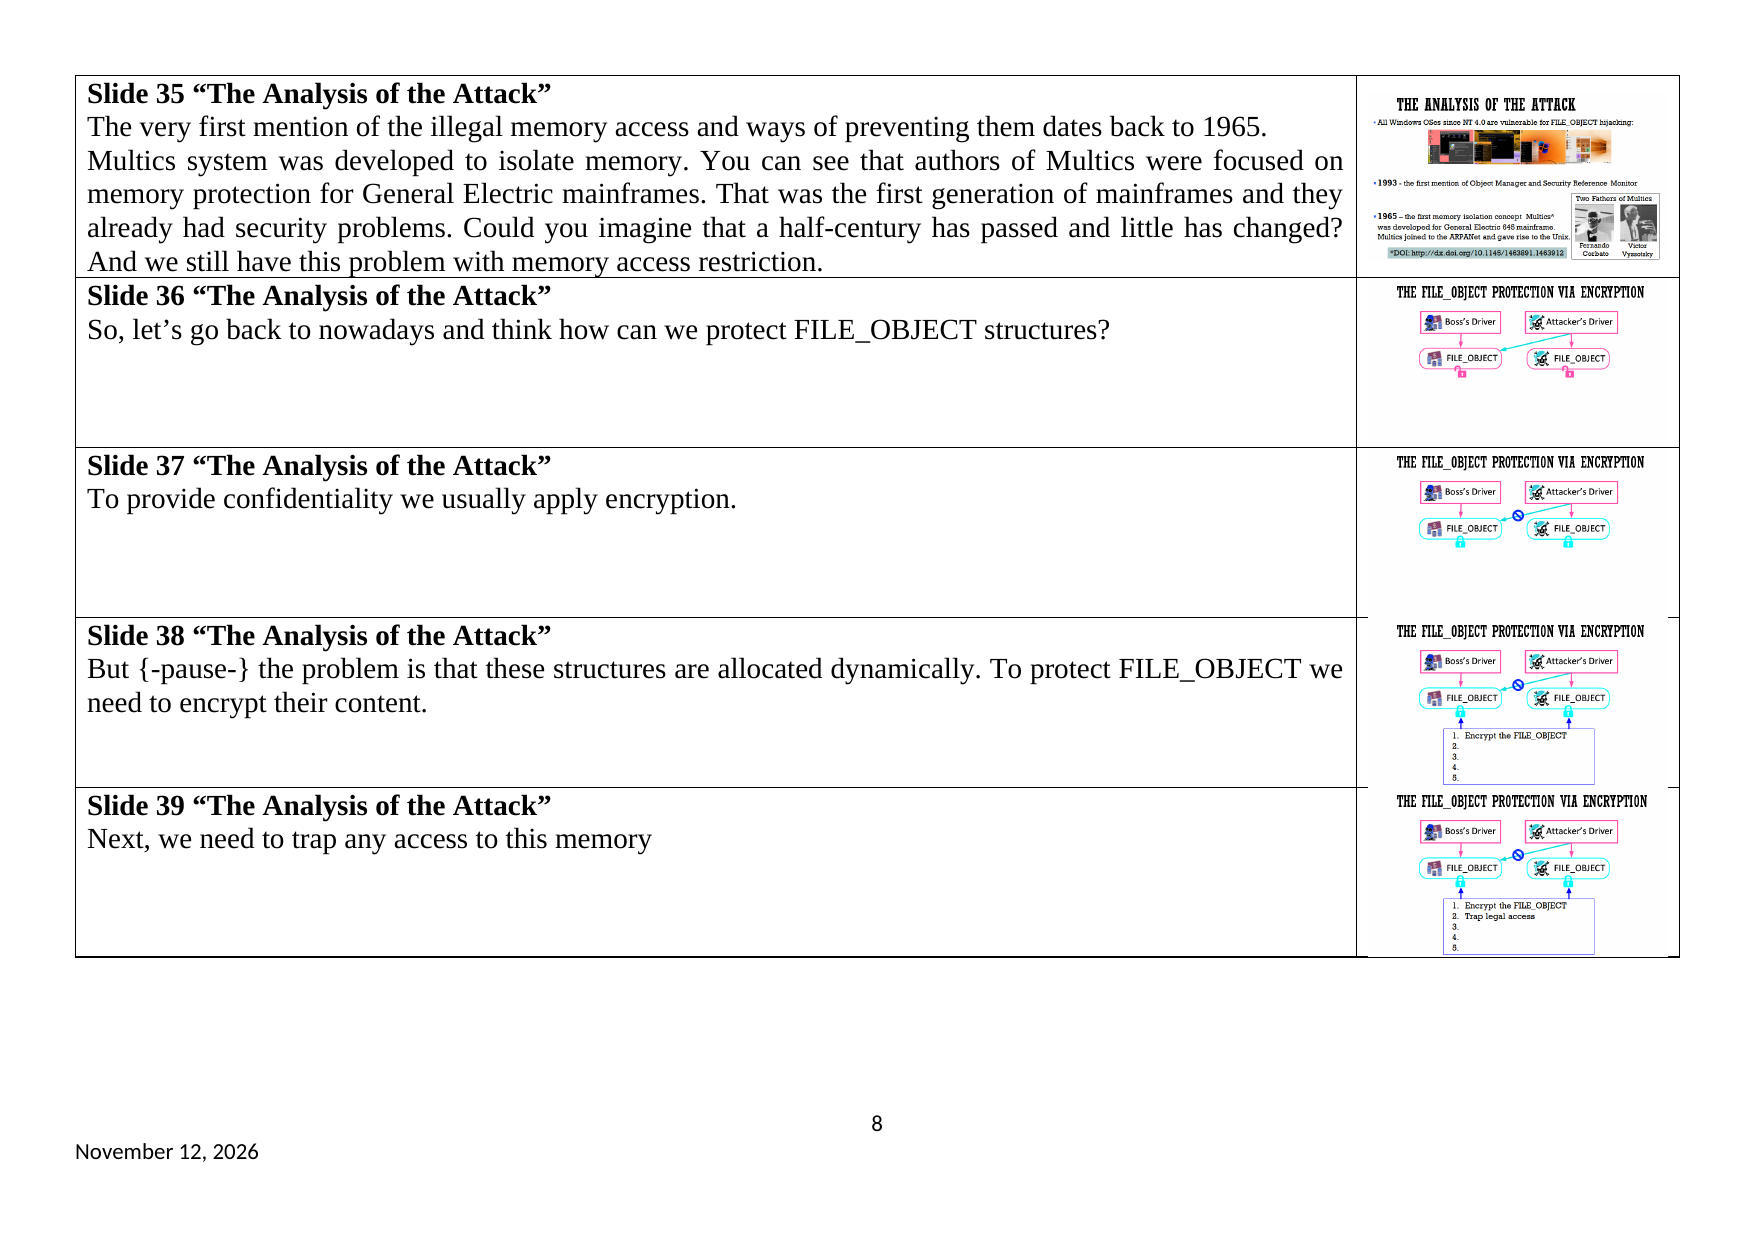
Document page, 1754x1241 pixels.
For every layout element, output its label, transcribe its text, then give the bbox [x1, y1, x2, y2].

table_cell [1357, 278, 1368, 447]
table_cell [1357, 448, 1368, 617]
table_cell [1357, 76, 1679, 277]
table_cell [1357, 618, 1368, 787]
table_cell Slide 36 “The Analysis of the Attack” So, let’s go back to nowadays and think how can we protect FILE_OBJECT structures? [76, 278, 1356, 447]
table_cell Slide 39 “The Analysis of the Attack” Next, we need to trap any access to this memory [76, 788, 1356, 956]
table_cell [1669, 788, 1679, 956]
picture [1368, 448, 1669, 957]
table_cell Slide 38 “The Analysis of the Attack” But {-pause-} the problem is that these structures are allocated dynamically. To protect FILE_OBJECT we need to encrypt their content. [76, 618, 1356, 787]
table_cell Slide 35 “The Analysis of the Attack” The very first mention of the illegal memory access and ways of preventing them dates back to 1965. Multics system was developed to isolate memory. You can see that authors of Multics were focused on memory protection for General Electric mainframes. That was the first generation of mainframes and they already had security problems. Could you imagine that a half-century has passed and little has changed? And we still have this problem with memory access restriction. [76, 76, 1356, 277]
table_cell [1669, 618, 1679, 787]
picture [1368, 92, 1669, 261]
table_cell [1669, 448, 1679, 617]
table_cell Slide 37 “The Analysis of the Attack” To provide confidentiality we usually apply encryption. [76, 448, 1356, 617]
table_cell [1357, 788, 1368, 956]
picture [1368, 278, 1669, 447]
table_cell [1669, 278, 1679, 447]
